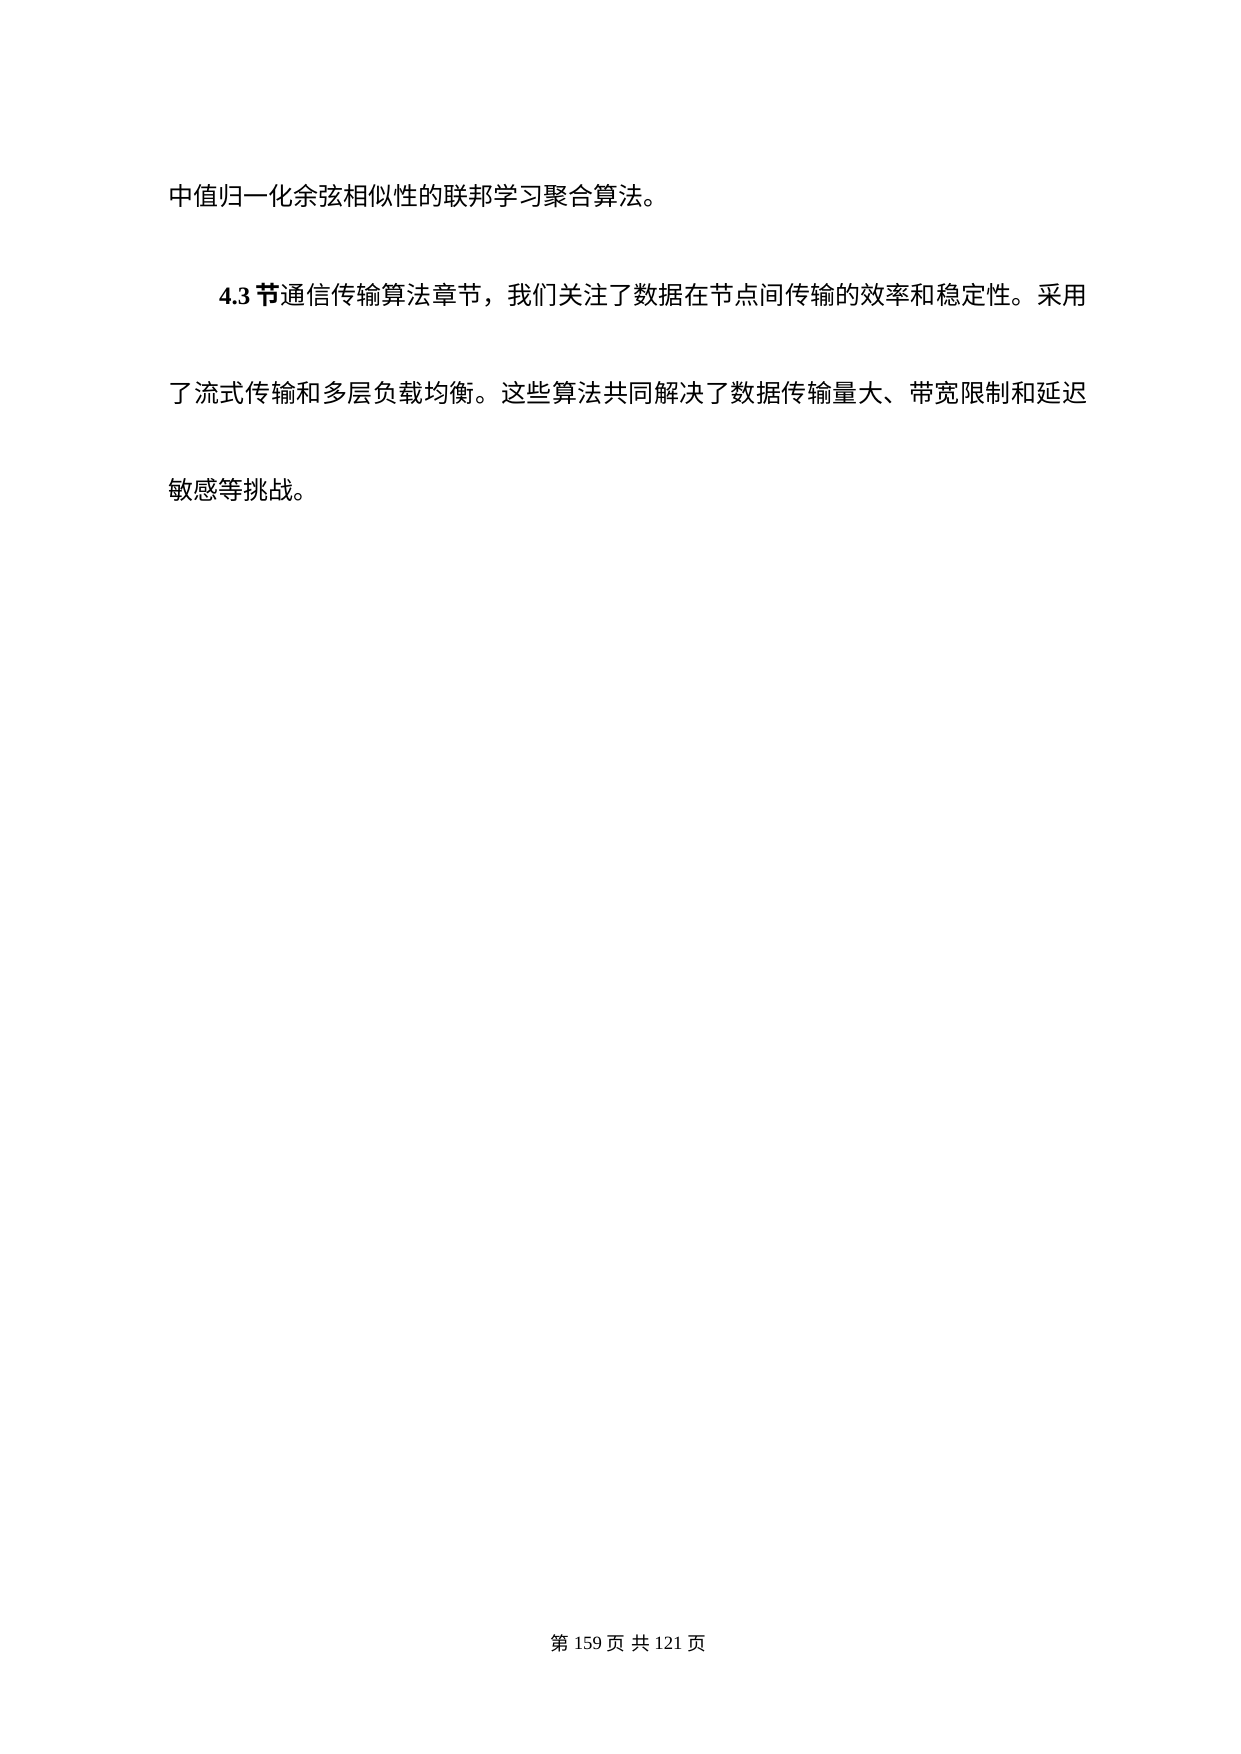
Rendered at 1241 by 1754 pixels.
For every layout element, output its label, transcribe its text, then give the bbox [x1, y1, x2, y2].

text 4.3节通信传输算法章节，我们关注了数据在节点间传输的效率和稳定性。采用了流式传输和多层负载均衡。这些算法共同解决了数据传输量大、带宽限制和延迟敏感等挑战。 [169, 261, 1087, 521]
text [169, 162, 1087, 227]
